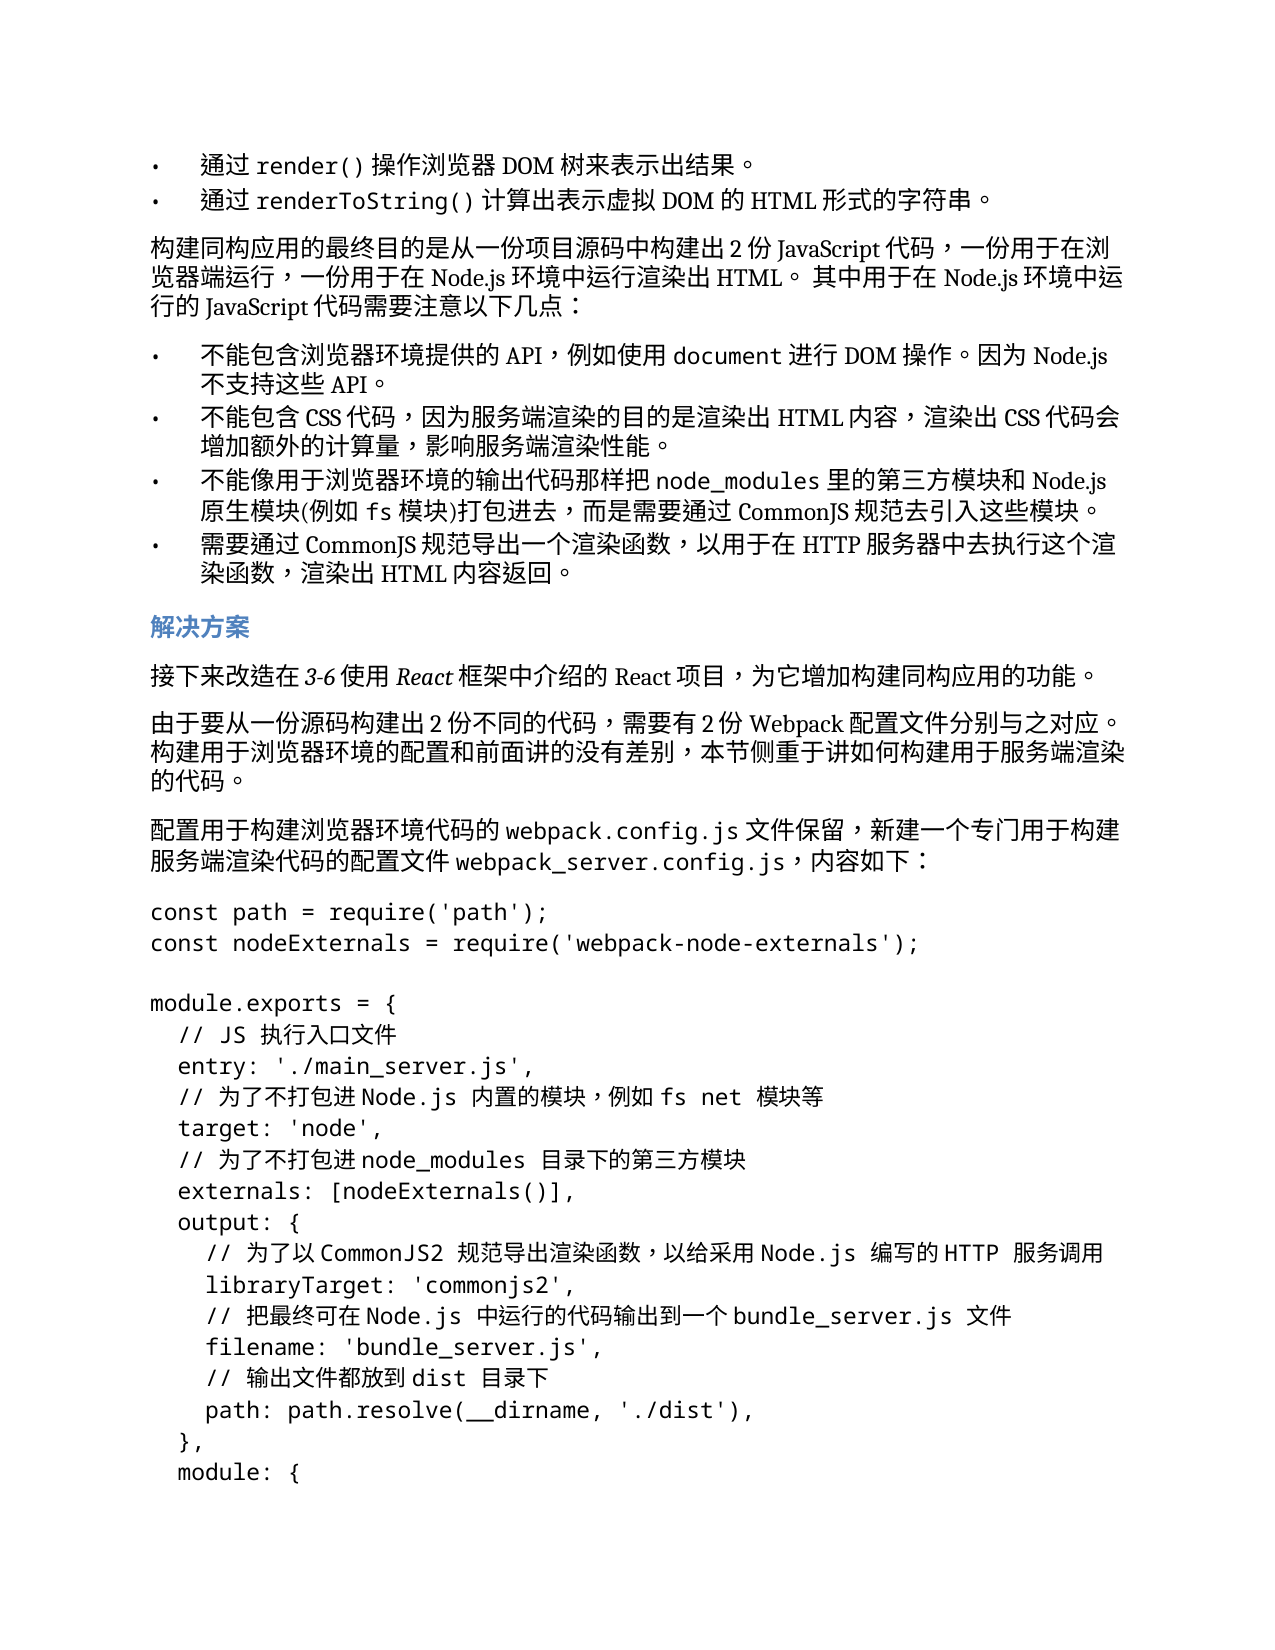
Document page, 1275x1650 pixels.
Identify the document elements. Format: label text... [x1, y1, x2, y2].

list 需要通过 CommonJS 规范导出一个渲染函数，以用于在 HTTP 服务器中去执行这个渲染函数，渲染出 HTML 内容返回。 [150, 531, 1125, 589]
text 接下来改造在3-6使用 React 框架中介绍的 React 项目，为它增加构建同构应用的功能。 [150, 662, 1125, 691]
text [150, 896, 1125, 1487]
list 不能包含浏览器环境提供的 API，例如使用 document 进行 DOM 操作。因为 Node.js 不支持这些 API。 [150, 340, 1125, 400]
subtitle 解决方案 [150, 609, 1125, 644]
list 不能像用于浏览器环境的输出代码那样把 node_modules 里的第三方模块和 Node.js 原生模块(例如 fs 模块)打包进去，而是需要通过 CommonJS 规范去引入这些模块。 [150, 465, 1125, 527]
list 通过 render() 操作浏览器 DOM 树来表示出结果。 [150, 150, 1125, 181]
text 由于要从一份源码构建出2份不同的代码，需要有2份 Webpack 配置文件分别与之对应。 构建用于浏览器环境的配置和前面讲的没有差别，本节侧重于讲如何构建用于服务端渲染的代码。 [150, 710, 1125, 796]
text 构建同构应用的最终目的是从一份项目源码中构建出2份 JavaScript 代码，一份用于在浏览器端运行，一份用于在 Node.js 环境中运行渲染出 HTML。 其中用于在 Node.js 环境中运行的 JavaScript 代码需要注意以下几点： [150, 235, 1125, 321]
list 不能包含 CSS 代码，因为服务端渲染的目的是渲染出 HTML 内容，渲染出 CSS 代码会增加额外的计算量，影响服务端渲染性能。 [150, 404, 1125, 461]
text 配置用于构建浏览器环境代码的 webpack.config.js 文件保留，新建一个专门用于构建服务端渲染代码的配置文件 webpack_server.config.js，内容如下： [150, 815, 1125, 877]
list 通过 renderToString() 计算出表示虚拟 DOM 的 HTML 形式的字符串。 [150, 185, 1125, 216]
